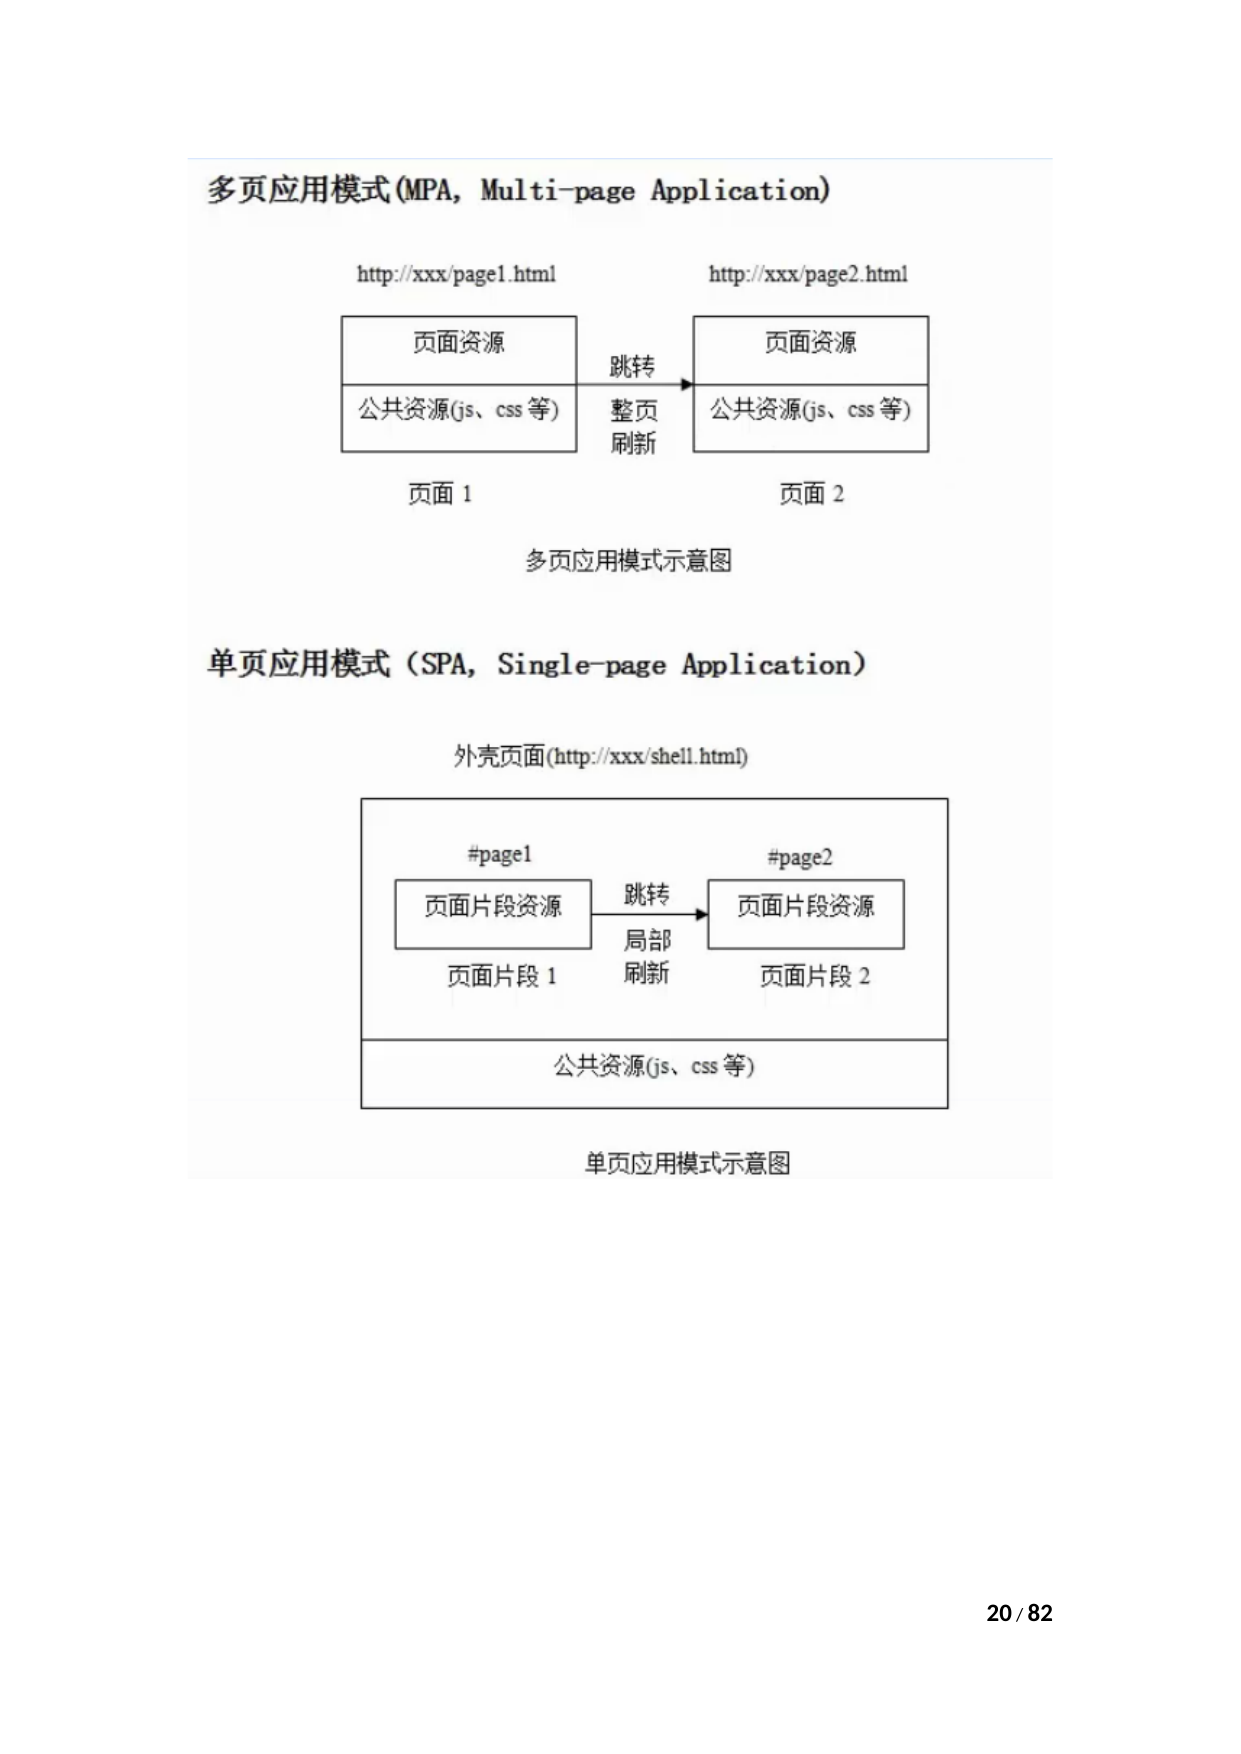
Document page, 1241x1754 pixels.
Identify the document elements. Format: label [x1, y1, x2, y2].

picture [187, 158, 1053, 1179]
